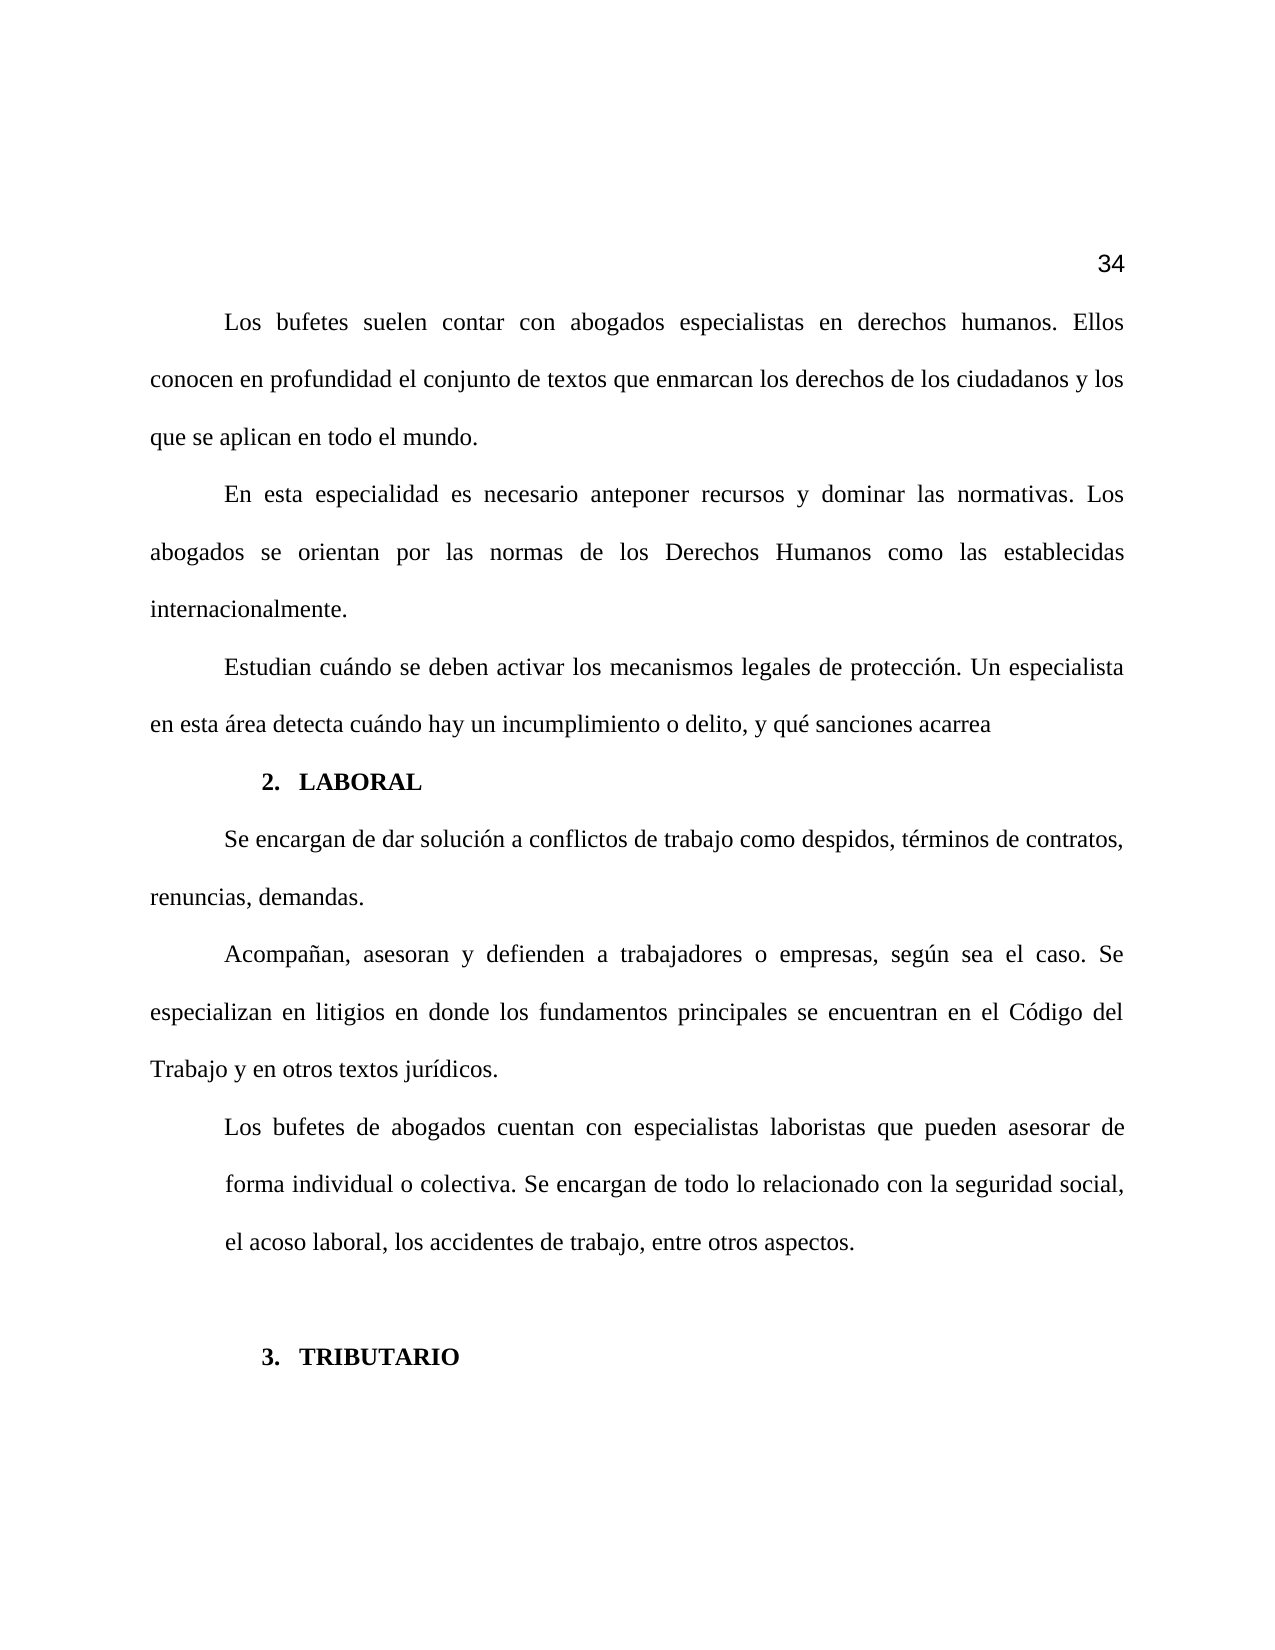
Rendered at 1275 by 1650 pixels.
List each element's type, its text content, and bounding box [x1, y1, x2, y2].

text Los bufetes de abogados cuentan con especialistas laboristas que pueden asesorar de forma individual o colectiva. Se encargan de todo lo relacionado con la seguridad social, el acoso laboral, los accidentes de trabajo, entre otros aspectos. [224, 1112, 1125, 1256]
list TRIBUTARIO [261, 1342, 1125, 1371]
text En esta especialidad es necesario anteponer recursos y dominar las normativas. Los abogados se orientan por las normas de los Derechos Humanos como las establecidas internacionalmente. [150, 479, 1125, 623]
text Los bufetes suelen contar con abogados especialistas en derechos humanos. Ellos conocen en profundidad el conjunto de textos que enmarcan los derechos de los ciudadanos y los que se aplican en todo el mundo. [150, 307, 1125, 451]
text Se encargan de dar solución a conflictos de trabajo como despidos, términos de contratos, renuncias, demandas. [150, 824, 1125, 911]
text Estudian cuándo se deben activar los mecanismos legales de protección. Un especialista en esta área detecta cuándo hay un incumplimiento o delito, y qué sanciones acarrea [150, 652, 1125, 738]
list LABORAL [261, 767, 1125, 796]
text Acompañan, asesoran y defienden a trabajadores o empresas, según sea el caso. Se especializan en litigios en donde los fundamentos principales se encuentran en el Código del Trabajo y en otros textos jurídicos. [150, 939, 1125, 1083]
